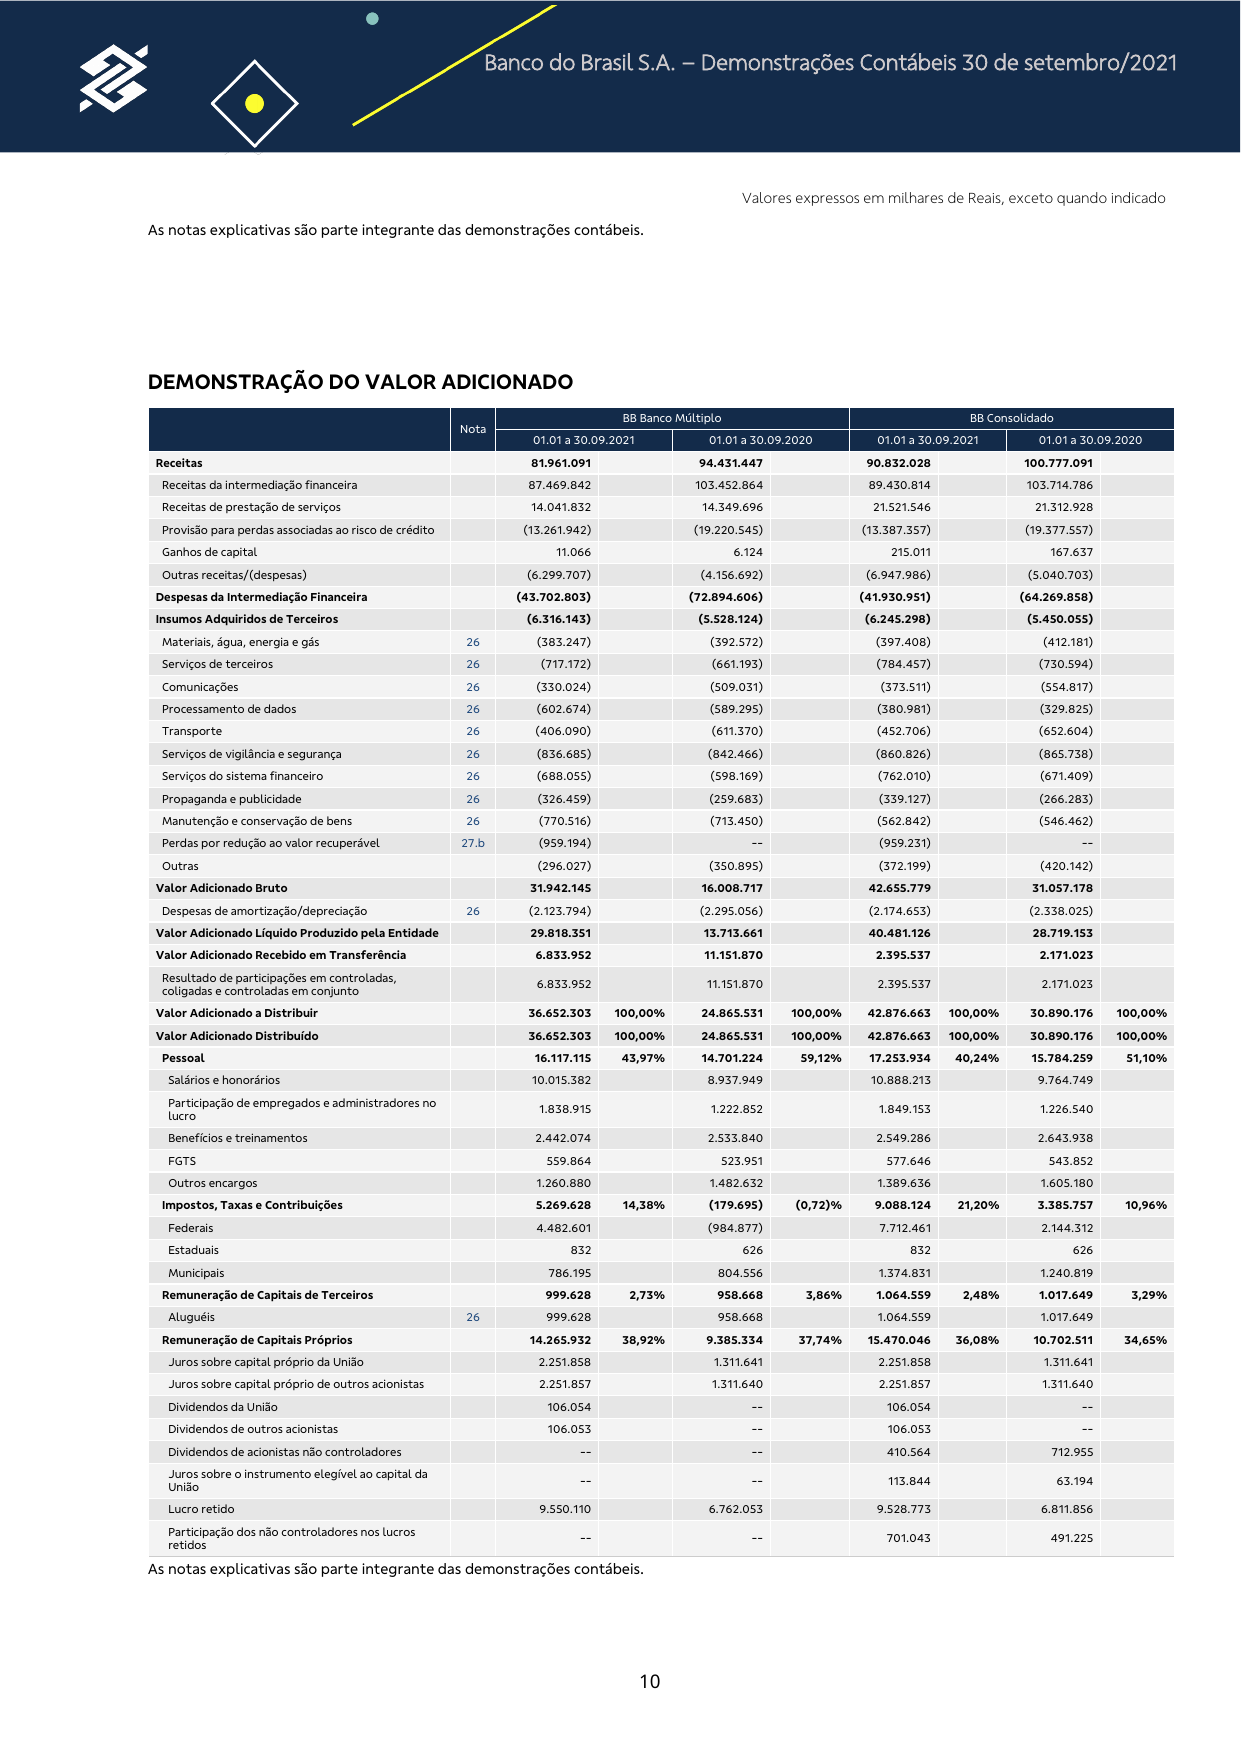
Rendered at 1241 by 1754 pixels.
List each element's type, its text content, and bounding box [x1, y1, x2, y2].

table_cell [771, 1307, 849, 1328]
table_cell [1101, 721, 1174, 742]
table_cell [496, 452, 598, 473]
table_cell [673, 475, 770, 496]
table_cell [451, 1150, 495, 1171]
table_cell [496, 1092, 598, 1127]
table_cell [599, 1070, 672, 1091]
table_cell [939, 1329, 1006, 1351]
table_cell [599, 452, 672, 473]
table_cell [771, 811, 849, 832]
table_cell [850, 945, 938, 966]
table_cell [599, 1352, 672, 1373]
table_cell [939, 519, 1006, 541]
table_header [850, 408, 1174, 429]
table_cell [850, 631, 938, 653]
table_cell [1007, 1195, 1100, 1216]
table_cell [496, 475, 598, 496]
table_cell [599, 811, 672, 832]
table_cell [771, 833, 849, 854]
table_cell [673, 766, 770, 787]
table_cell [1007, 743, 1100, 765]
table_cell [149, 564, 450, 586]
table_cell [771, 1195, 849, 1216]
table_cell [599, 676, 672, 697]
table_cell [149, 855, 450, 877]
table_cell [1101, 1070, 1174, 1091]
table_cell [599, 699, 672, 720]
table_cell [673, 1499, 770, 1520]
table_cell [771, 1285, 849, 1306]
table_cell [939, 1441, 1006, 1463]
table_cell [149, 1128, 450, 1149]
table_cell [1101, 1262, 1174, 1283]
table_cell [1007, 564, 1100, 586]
text As notas explicativas são parte integrante das demonstrações contábeis. [148, 221, 1152, 238]
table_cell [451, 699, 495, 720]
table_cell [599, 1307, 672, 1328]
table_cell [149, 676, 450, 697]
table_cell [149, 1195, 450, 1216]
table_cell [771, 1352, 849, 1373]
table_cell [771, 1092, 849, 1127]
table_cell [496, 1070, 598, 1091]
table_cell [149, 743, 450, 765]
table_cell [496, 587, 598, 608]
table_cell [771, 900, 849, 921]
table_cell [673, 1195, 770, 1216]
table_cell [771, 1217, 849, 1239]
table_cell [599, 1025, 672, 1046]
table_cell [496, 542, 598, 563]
list DEMONSTRAÇÃO DO VALOR ADICIONADO [148, 370, 1152, 394]
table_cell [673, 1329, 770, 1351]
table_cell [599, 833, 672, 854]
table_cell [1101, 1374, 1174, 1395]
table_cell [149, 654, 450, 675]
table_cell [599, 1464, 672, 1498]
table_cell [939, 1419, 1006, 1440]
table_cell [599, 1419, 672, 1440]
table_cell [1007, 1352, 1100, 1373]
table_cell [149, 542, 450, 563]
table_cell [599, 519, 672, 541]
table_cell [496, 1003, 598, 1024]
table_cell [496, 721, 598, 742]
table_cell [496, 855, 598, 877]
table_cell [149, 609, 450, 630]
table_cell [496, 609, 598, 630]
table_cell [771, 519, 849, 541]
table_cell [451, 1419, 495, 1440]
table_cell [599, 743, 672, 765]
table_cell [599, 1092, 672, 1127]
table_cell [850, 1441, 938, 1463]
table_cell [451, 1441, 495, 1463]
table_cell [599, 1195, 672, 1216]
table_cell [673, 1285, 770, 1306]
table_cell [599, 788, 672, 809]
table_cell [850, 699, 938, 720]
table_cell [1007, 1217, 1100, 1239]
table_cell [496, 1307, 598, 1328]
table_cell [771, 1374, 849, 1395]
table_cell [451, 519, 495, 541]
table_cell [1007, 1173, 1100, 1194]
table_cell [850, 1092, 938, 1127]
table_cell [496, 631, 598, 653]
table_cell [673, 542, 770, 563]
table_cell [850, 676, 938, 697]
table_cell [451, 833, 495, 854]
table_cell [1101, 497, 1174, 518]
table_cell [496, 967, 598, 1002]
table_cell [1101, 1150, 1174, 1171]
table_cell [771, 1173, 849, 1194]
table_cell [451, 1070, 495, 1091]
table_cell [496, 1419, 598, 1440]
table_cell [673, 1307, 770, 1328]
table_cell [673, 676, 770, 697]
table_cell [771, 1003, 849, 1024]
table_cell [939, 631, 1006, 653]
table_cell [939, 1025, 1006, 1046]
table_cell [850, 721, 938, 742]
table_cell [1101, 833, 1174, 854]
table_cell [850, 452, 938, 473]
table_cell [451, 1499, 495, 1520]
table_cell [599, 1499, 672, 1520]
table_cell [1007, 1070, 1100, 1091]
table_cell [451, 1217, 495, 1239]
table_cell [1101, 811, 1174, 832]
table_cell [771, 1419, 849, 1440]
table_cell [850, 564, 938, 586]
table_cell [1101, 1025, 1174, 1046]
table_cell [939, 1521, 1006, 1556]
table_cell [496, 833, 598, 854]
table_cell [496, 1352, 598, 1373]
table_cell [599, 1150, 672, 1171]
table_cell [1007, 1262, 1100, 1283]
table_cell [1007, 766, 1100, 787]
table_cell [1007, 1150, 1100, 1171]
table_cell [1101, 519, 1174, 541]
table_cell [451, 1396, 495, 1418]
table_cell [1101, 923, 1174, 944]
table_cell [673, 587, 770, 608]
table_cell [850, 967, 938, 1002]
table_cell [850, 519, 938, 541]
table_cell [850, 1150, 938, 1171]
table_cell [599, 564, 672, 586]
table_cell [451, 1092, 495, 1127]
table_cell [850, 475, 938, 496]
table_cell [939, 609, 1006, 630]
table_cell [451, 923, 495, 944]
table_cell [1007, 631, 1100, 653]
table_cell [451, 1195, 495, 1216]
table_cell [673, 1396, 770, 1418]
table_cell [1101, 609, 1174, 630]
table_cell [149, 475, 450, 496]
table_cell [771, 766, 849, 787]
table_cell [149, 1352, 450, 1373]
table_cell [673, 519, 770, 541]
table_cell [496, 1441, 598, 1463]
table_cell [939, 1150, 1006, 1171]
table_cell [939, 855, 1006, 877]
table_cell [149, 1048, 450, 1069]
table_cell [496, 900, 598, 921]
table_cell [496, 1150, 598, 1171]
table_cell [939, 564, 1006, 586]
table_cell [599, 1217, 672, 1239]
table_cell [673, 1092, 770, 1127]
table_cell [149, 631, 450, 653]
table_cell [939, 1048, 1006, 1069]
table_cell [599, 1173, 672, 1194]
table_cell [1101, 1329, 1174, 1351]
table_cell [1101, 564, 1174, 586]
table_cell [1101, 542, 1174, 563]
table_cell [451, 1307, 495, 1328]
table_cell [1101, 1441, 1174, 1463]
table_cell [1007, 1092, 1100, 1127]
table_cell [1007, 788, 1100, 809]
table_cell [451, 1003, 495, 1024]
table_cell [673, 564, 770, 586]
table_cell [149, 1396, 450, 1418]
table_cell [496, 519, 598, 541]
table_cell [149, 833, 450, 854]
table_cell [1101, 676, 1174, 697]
text As notas explicativas são parte integrante das demonstrações contábeis. [148, 1561, 1152, 1578]
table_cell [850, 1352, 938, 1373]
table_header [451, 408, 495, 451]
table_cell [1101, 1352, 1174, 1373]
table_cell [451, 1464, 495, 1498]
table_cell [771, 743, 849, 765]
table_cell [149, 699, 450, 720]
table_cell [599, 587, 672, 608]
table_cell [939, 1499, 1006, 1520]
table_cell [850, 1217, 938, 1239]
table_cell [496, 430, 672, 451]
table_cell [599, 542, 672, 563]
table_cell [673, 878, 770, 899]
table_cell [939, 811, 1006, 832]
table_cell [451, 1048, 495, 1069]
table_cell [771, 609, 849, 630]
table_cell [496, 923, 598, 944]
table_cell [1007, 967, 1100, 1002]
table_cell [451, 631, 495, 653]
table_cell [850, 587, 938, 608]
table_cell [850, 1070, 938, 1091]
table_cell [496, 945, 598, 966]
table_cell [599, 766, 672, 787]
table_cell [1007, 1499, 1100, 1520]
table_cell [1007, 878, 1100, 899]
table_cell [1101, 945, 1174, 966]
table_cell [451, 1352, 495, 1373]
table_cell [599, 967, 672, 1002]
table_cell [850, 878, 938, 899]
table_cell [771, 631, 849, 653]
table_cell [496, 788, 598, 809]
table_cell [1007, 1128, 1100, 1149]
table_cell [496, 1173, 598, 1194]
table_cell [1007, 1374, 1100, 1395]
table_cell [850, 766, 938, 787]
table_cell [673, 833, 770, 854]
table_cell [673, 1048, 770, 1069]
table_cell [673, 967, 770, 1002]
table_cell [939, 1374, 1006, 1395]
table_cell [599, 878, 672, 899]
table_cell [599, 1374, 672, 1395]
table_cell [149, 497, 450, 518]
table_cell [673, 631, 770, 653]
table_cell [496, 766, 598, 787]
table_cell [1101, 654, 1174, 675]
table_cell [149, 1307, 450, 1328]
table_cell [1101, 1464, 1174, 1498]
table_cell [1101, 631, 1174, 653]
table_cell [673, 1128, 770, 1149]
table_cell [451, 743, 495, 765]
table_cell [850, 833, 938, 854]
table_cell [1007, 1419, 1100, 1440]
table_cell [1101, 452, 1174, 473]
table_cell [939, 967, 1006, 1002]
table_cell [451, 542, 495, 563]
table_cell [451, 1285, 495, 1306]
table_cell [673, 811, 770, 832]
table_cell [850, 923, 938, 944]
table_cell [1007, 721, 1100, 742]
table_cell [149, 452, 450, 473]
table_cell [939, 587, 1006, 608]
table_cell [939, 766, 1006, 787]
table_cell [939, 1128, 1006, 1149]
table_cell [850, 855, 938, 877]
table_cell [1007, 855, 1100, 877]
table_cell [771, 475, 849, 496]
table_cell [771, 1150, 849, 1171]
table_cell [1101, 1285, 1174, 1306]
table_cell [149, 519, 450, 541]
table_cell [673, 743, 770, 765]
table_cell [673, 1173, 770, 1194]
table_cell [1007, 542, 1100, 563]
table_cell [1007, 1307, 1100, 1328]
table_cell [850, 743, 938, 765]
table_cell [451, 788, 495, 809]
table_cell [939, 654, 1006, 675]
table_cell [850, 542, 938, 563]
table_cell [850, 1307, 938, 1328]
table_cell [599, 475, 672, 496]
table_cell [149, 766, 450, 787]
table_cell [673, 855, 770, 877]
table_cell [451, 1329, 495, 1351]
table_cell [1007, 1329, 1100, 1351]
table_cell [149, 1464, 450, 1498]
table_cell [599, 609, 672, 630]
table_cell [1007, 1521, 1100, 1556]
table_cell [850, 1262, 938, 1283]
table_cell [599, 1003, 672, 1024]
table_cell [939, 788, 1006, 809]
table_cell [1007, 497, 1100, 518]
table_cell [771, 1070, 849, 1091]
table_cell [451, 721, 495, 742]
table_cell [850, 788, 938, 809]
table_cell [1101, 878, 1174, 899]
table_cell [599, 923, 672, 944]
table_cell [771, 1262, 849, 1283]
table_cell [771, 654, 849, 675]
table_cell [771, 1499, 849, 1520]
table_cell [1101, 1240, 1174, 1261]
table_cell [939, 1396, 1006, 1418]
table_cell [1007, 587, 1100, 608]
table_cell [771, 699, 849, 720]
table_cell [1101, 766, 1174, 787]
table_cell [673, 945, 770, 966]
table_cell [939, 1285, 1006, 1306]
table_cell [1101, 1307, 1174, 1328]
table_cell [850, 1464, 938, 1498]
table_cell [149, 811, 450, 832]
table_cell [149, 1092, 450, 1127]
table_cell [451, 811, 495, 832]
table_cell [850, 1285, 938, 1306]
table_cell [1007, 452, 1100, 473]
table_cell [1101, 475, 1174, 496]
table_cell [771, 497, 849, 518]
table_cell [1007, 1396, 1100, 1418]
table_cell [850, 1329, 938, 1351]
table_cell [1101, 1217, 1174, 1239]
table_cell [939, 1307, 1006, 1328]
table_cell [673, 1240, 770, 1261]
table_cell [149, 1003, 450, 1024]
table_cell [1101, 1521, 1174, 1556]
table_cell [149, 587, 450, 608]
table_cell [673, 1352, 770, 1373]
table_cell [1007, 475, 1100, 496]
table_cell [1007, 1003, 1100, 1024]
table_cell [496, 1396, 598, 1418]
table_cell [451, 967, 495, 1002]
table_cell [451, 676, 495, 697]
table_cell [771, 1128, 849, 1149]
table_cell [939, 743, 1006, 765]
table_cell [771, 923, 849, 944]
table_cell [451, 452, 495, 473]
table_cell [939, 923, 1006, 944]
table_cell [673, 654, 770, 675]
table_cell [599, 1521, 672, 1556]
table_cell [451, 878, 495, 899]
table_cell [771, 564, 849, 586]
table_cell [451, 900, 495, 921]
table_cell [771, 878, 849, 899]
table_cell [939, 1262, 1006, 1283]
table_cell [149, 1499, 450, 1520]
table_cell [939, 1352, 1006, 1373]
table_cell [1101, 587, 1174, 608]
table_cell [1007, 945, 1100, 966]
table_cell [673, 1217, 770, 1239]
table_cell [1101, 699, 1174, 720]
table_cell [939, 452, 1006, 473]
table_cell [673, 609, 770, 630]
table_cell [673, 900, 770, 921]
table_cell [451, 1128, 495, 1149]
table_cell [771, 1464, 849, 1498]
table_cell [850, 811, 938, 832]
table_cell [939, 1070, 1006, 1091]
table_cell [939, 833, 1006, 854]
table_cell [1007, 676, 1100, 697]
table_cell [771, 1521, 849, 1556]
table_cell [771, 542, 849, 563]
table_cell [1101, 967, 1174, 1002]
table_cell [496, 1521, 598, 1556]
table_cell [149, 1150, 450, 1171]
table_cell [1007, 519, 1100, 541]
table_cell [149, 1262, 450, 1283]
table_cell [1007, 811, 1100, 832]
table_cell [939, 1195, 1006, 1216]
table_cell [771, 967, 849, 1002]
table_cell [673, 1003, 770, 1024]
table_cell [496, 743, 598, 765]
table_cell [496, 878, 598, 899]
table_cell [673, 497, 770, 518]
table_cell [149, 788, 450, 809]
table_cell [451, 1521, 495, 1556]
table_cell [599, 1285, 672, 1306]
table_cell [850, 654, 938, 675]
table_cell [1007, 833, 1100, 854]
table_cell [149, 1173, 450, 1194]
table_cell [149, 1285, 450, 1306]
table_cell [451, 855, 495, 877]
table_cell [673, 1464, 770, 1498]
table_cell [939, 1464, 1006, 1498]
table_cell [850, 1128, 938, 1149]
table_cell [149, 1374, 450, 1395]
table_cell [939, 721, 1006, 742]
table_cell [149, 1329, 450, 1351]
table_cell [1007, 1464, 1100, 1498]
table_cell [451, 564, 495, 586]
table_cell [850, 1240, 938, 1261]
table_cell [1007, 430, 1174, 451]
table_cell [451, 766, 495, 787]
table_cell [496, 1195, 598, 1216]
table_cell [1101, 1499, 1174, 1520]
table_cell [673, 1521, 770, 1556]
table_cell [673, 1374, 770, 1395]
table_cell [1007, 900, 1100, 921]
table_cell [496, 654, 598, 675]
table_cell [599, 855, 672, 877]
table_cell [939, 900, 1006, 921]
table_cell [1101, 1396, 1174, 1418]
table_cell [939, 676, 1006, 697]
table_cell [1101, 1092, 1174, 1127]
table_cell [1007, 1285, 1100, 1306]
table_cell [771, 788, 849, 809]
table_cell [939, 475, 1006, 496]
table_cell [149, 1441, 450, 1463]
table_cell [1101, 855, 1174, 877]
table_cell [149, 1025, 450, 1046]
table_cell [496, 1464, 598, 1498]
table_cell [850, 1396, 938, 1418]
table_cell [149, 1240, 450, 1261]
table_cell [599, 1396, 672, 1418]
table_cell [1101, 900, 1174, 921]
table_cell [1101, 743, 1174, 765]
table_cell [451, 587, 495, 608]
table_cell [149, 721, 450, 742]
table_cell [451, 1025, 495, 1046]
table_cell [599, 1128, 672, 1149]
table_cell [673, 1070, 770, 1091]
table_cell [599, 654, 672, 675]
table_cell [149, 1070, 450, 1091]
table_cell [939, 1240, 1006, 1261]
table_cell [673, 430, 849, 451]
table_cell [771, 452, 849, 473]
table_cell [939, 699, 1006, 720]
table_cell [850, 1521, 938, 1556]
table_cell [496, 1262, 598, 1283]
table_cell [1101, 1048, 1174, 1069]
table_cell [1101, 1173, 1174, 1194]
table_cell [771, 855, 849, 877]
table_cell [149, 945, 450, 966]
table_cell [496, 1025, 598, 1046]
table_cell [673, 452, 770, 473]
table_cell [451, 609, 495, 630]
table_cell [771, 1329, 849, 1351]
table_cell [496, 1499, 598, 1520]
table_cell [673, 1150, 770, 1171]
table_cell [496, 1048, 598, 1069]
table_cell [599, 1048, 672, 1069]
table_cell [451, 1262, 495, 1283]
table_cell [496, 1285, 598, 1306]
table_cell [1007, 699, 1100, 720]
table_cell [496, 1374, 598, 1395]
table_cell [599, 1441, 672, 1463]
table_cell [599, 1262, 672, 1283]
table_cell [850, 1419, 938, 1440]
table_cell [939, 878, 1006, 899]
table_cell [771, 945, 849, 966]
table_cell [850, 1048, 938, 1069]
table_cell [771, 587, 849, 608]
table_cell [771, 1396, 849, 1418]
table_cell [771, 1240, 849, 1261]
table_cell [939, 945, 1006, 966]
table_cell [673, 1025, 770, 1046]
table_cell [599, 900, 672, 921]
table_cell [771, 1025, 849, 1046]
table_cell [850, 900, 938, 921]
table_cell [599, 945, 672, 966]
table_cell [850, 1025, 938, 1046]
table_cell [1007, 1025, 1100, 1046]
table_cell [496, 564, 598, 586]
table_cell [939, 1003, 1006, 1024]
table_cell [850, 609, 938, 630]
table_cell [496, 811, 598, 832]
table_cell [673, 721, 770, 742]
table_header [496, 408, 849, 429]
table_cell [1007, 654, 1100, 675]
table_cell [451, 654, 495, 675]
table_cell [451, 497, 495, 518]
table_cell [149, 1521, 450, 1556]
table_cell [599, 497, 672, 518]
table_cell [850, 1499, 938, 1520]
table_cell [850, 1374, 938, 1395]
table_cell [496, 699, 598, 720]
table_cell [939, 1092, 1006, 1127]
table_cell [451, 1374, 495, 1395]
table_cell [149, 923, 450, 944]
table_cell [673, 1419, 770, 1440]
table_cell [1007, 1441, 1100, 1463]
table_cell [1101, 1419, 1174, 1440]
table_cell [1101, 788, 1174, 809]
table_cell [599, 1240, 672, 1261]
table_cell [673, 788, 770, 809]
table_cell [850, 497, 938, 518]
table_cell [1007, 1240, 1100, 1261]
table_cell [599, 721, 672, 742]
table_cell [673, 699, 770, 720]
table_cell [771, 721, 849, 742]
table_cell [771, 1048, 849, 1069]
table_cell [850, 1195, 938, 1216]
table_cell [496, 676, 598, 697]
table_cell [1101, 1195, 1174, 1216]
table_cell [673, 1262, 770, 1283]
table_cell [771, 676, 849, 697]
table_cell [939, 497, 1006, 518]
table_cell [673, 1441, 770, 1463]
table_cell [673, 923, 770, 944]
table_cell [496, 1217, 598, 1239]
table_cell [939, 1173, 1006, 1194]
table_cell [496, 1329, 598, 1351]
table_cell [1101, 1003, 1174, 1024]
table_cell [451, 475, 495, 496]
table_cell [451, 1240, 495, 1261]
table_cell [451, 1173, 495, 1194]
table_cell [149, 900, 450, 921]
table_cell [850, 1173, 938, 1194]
picture [79, 44, 148, 113]
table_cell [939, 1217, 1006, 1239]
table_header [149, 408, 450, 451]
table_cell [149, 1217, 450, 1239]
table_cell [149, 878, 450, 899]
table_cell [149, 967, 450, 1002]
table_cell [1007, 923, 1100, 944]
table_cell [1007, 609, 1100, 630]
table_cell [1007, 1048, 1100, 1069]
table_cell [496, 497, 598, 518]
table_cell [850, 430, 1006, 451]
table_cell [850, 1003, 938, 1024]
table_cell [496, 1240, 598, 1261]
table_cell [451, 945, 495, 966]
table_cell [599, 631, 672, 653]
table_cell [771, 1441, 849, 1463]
picture [210, 5, 588, 148]
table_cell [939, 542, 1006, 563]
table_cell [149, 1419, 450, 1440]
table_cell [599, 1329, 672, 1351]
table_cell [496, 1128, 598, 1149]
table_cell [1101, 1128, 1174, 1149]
